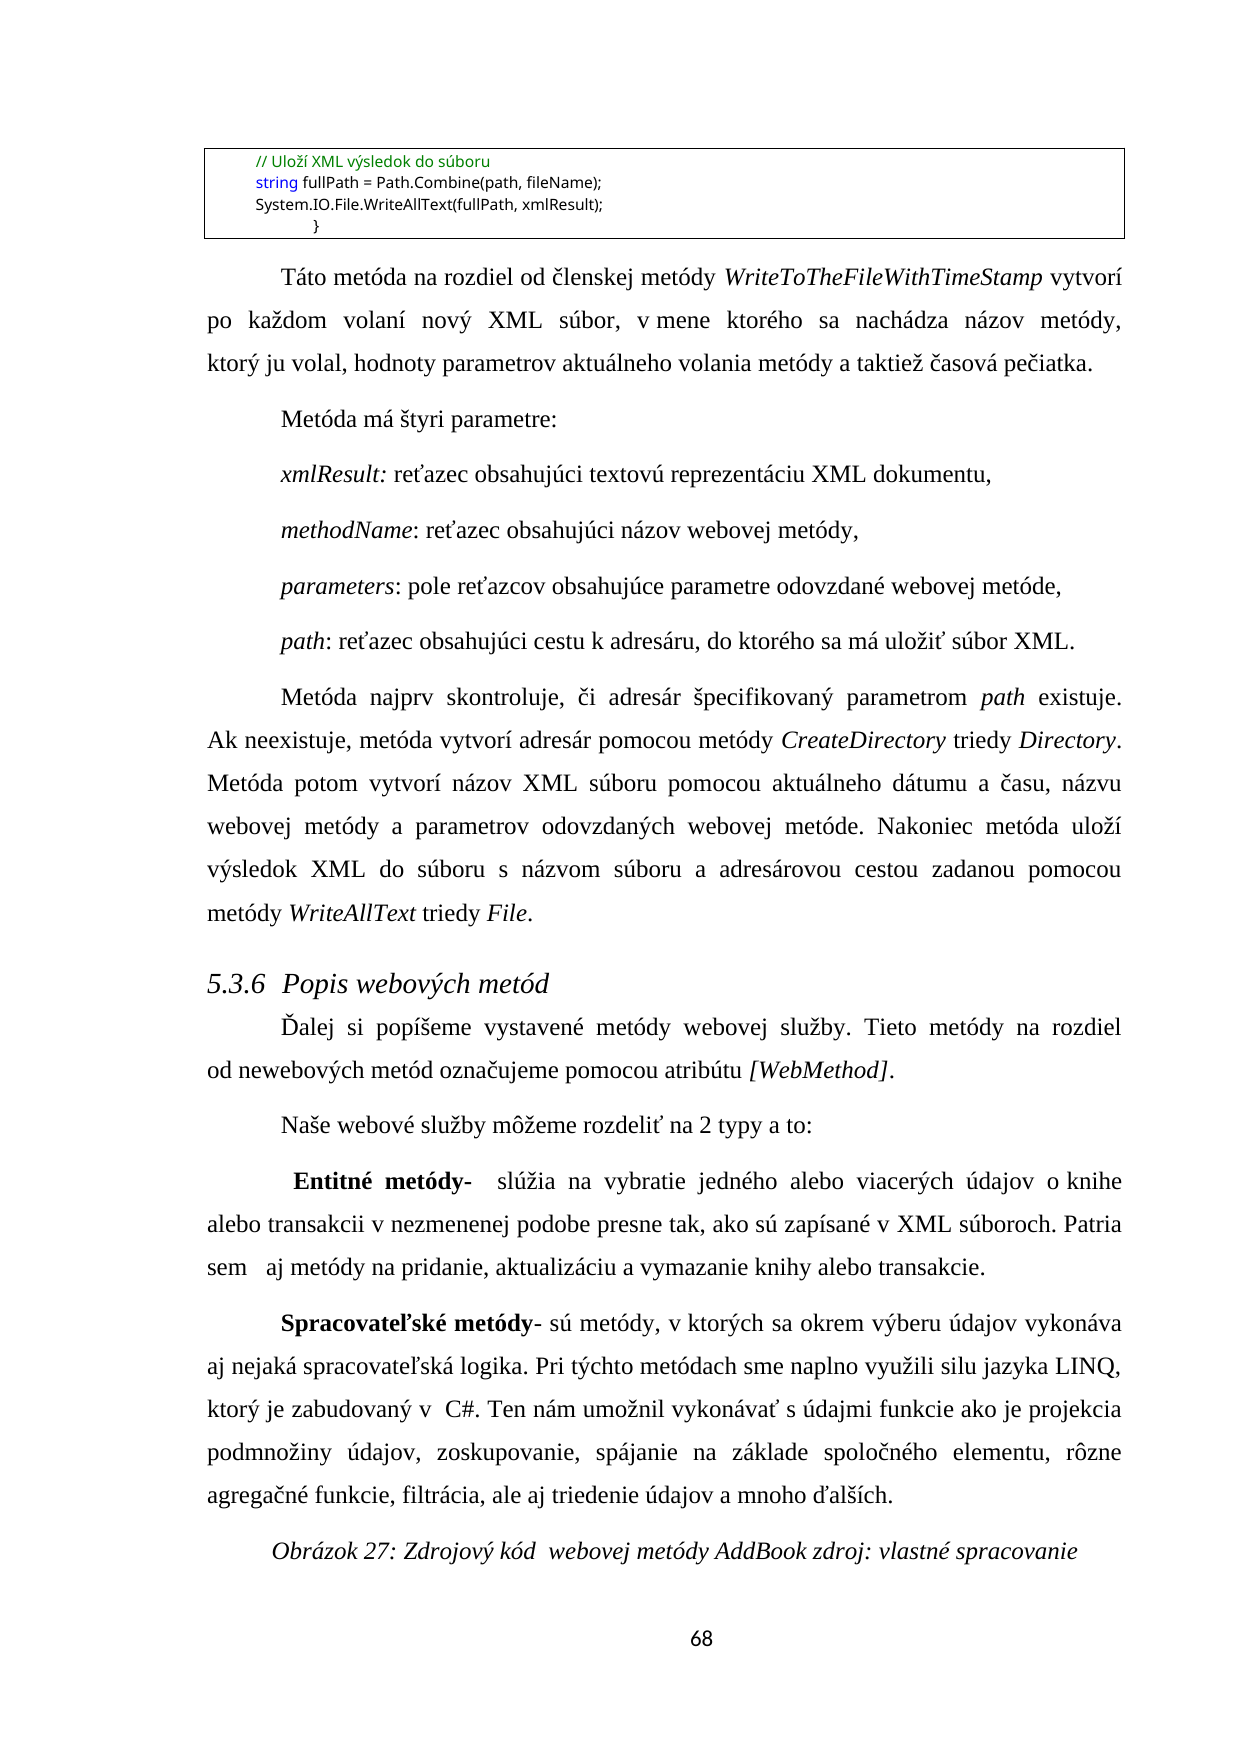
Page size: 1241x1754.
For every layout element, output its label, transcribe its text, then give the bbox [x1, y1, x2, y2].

text path: reťazec obsahujúci cestu k adresáru, do ktorého sa má uložiť súbor XML. [207, 626, 1122, 655]
text } [205, 211, 1124, 238]
text Entitné metódy- slúžia na vybratie jedného alebo viacerých údajov o knihe alebo transakcii v nezmenenej podobe presne tak, ako sú zapísané v XML súboroch. Patria sem aj metódy na pridanie, aktualizáciu a vymazanie knihy alebo transakcie. [207, 1166, 1122, 1281]
text parameters: pole reťazcov obsahujúce parametre odovzdané webovej metóde, [207, 571, 1122, 599]
subtitle Popis webových metód [207, 966, 1122, 999]
text string fullPath = Path.Combine(path, fileName); [207, 172, 1122, 193]
text Metóda najprv skontroluje, či adresár špecifikovaný parametrom path existuje. Ak neexistuje, metóda vytvorí adresár pomocou metódy CreateDirectory triedy Directory. Metóda potom vytvorí názov XML súboru pomocou aktuálneho dátumu a času, názvu webovej metódy a parametrov odovzdaných webovej metóde. Nakoniec metóda uloží výsledok XML do súboru s názvom súboru a adresárovou cestou zadanou pomocou metódy WriteAllText triedy File. [207, 682, 1122, 926]
text xmlResult: reťazec obsahujúci textovú reprezentáciu XML dokumentu, [207, 459, 1122, 488]
text Metóda má štyri parametre: [207, 404, 1122, 433]
text Táto metóda na rozdiel od členskej metódy WriteToTheFileWithTimeStamp vytvorí po každom volaní nový XML súbor, v mene ktorého sa nachádza názov metódy, ktorý ju volal, hodnoty parametrov aktuálneho volania metódy a taktiež časová pečiatka. [207, 262, 1122, 377]
text // Uloží XML výsledok do súboru [205, 149, 1124, 172]
text Spracovateľské metódy- sú metódy, v ktorých sa okrem výberu údajov vykonáva aj nejaká spracovateľská logika. Pri týchto metódach sme naplno využili silu jazyka LINQ, ktorý je zabudovaný v C#. Ten nám umožnil vykonávať s údajmi funkcie ako je projekcia podmnožiny údajov, zoskupovanie, spájanie na základe spoločného elementu, rôzne agregačné funkcie, filtrácia, ale aj triedenie údajov a mnoho ďalších. [207, 1308, 1122, 1509]
text System.IO.File.WriteAllText(fullPath, xmlResult); [207, 193, 1122, 211]
text Ďalej si popíšeme vystavené metódy webovej služby. Tieto metódy na rozdiel od newebových metód označujeme pomocou atribútu [WebMethod]. [207, 1012, 1122, 1084]
text Naše webové služby môžeme rozdeliť na 2 typy a to: [207, 1111, 1122, 1139]
text methodName: reťazec obsahujúci názov webovej metódy, [207, 515, 1122, 544]
